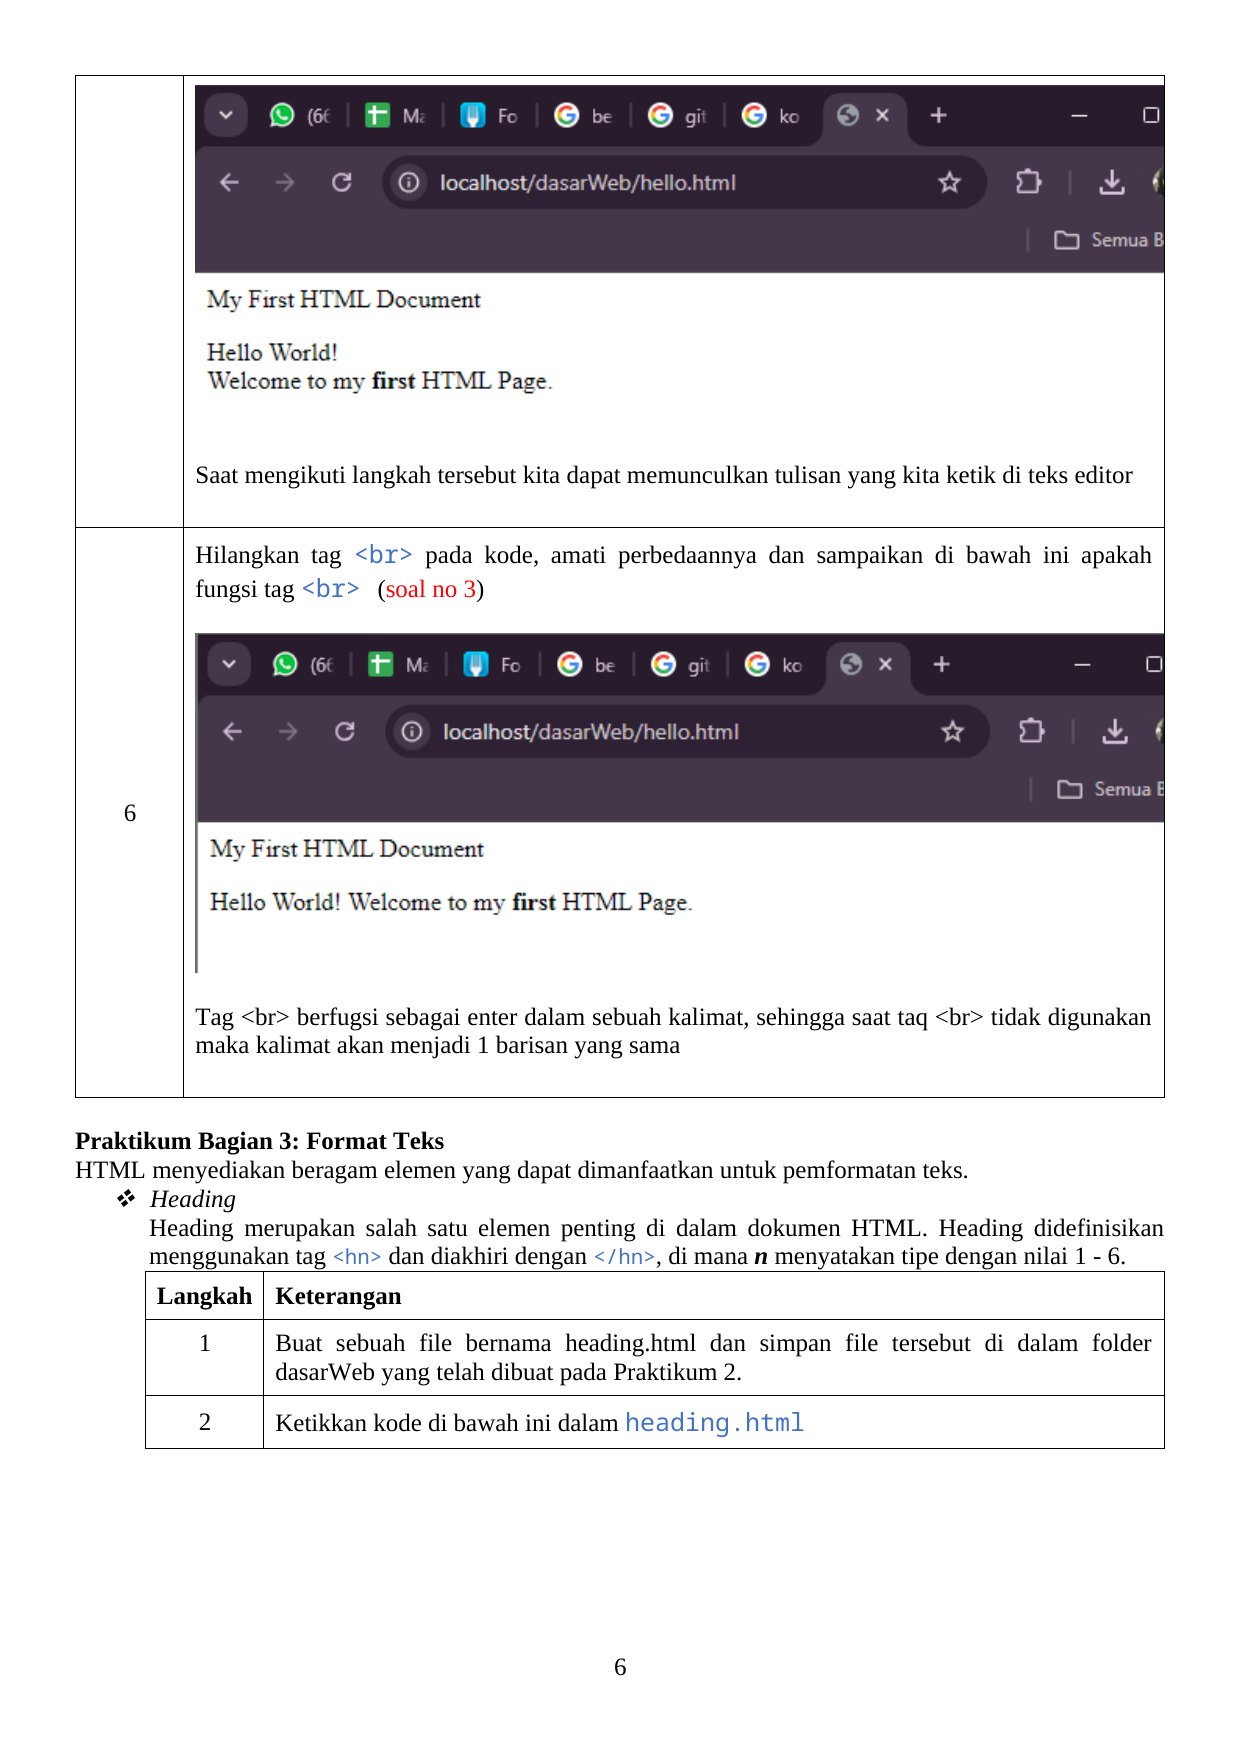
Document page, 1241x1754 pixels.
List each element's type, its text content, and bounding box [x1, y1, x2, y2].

table_cell 6 [76, 528, 183, 1097]
text Praktikum Bagian 3: Format Teks [75, 1126, 1165, 1155]
table_cell 5 [76, 76, 183, 527]
list Heading [112, 1184, 1165, 1213]
table_cell 2 [146, 1396, 263, 1447]
picture [195, 85, 1164, 432]
table_cell 1 [146, 1320, 263, 1395]
text HTML menyediakan beragam elemen yang dapat dimanfaatkan untuk pemformatan teks. [75, 1155, 1165, 1184]
table_cell Hilangkan tag <br> pada kode, amati perbedaannya dan sampaikan di bawah ini apakah fungsi tag <br> (soal no 3) Tag <br> berfugsi sebagai enter dalam sebuah kalimat, sehingga saat taq <br> tidak digunakan maka kalimat akan menjadi 1 barisan yang sama [184, 528, 1164, 1097]
table_cell Ketikkan kode di bawah ini dalam heading.html [264, 1396, 1164, 1447]
table_header Langkah [146, 1272, 263, 1318]
table_header Keterangan [264, 1272, 1164, 1318]
table_cell Buat sebuah file bernama heading.html dan simpan file tersebut di dalam folder dasarWeb yang telah dibuat pada Praktikum 2. [264, 1320, 1164, 1395]
text Heading merupakan salah satu elemen penting di dalam dokumen HTML. Heading didefinisikan menggunakan tag <hn> dan diakhiri dengan </hn>, di mana n menyatakan tipe dengan nilai 1 - 6. [149, 1213, 1165, 1271]
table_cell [184, 76, 1164, 527]
picture [195, 633, 1164, 973]
